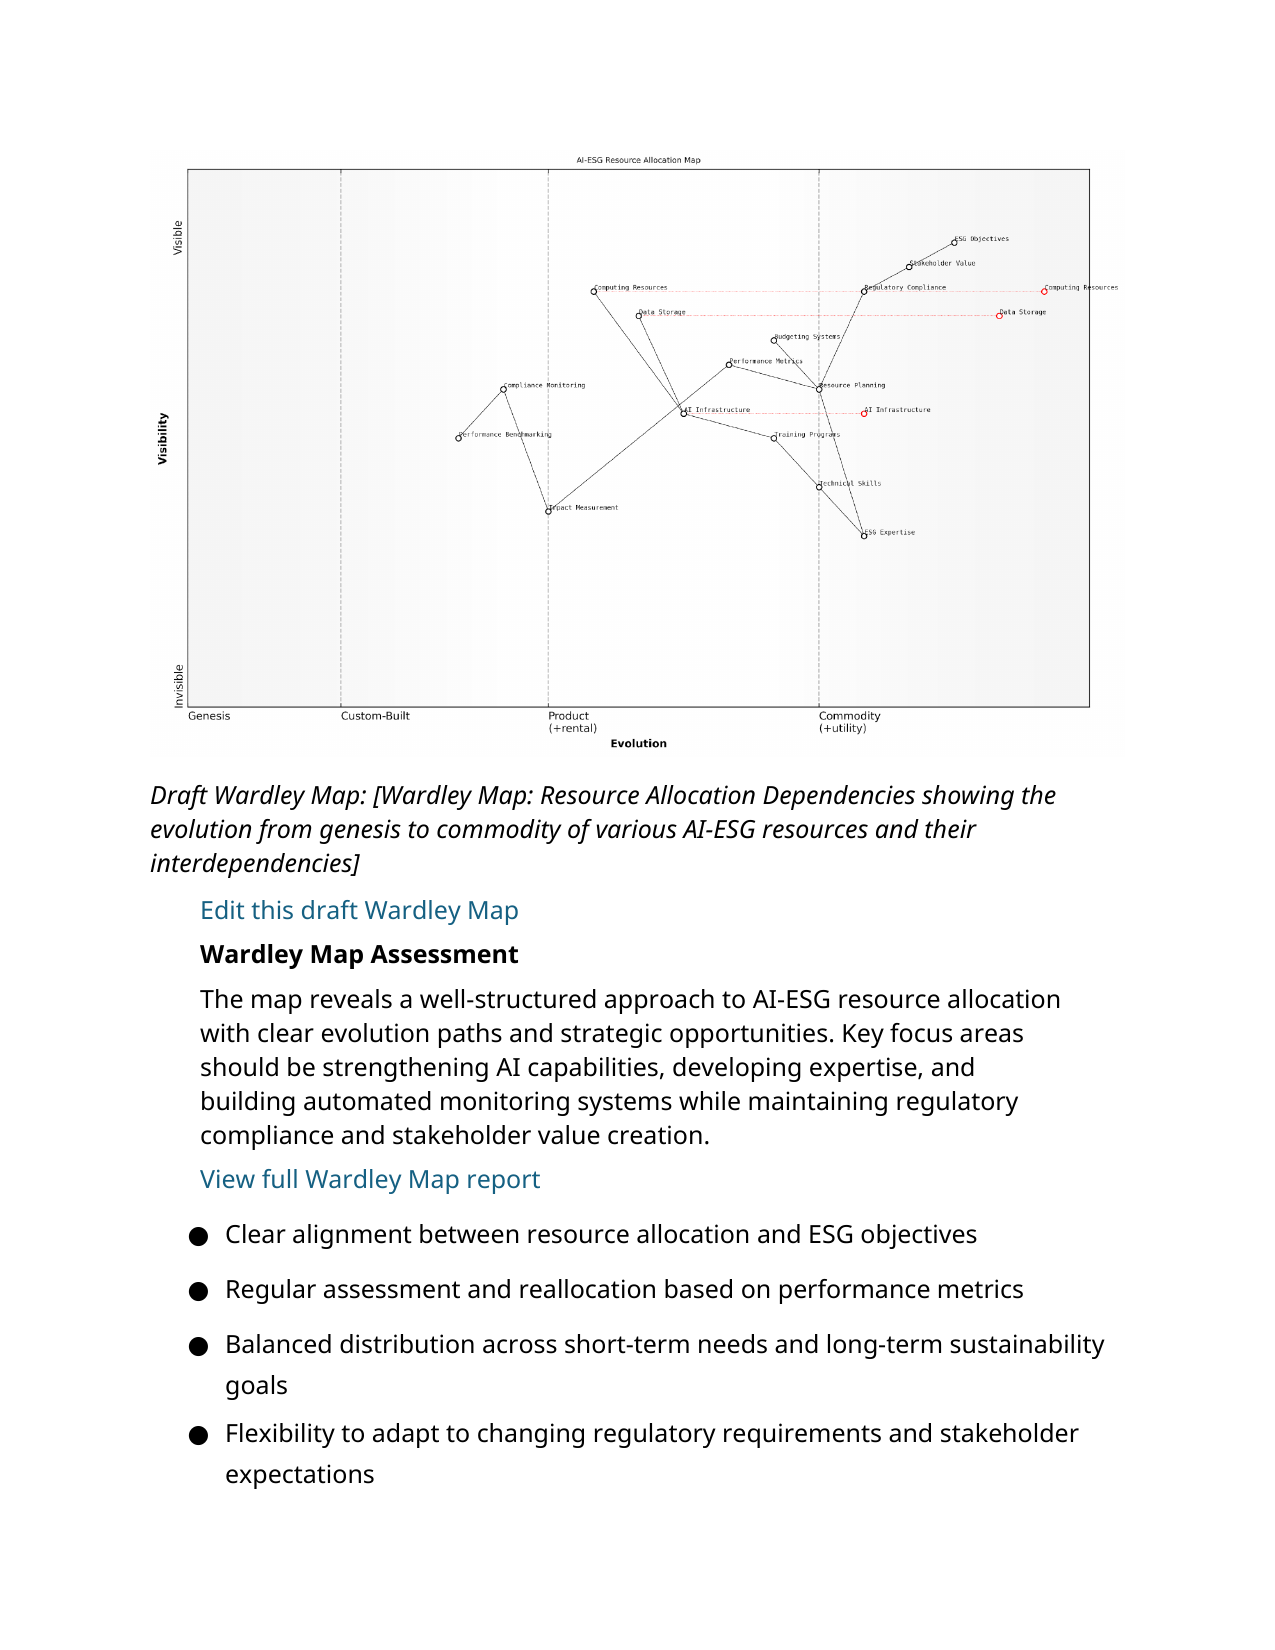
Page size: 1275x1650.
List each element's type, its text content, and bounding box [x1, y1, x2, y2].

text Wardley Map Assessment [200, 937, 1075, 971]
text The map reveals a well-structured approach to AI-ESG resource allocation with clear evolution paths and strategic opportunities. Key focus areas should be strengthening AI capabilities, developing expertise, and building automated monitoring systems while maintaining regulatory compliance and stakeholder value creation. [200, 981, 1075, 1152]
list Balanced distribution across short-term needs and long-term sustainability goals [187, 1317, 1125, 1402]
text View full Wardley Map report [200, 1162, 1075, 1196]
list Flexibility to adapt to changing regulatory requirements and stakeholder expectations [187, 1406, 1125, 1491]
text Edit this draft Wardley Map [200, 892, 1075, 927]
list Clear alignment between resource allocation and ESG objectives [187, 1207, 1125, 1258]
picture [150, 150, 1125, 757]
list Regular assessment and reallocation based on performance metrics [187, 1262, 1125, 1313]
text Draft Wardley Map: [Wardley Map: Resource Allocation Dependencies showing the evolution from genesis to commodity of various AI-ESG resources and their interdependencies] [150, 778, 1125, 880]
